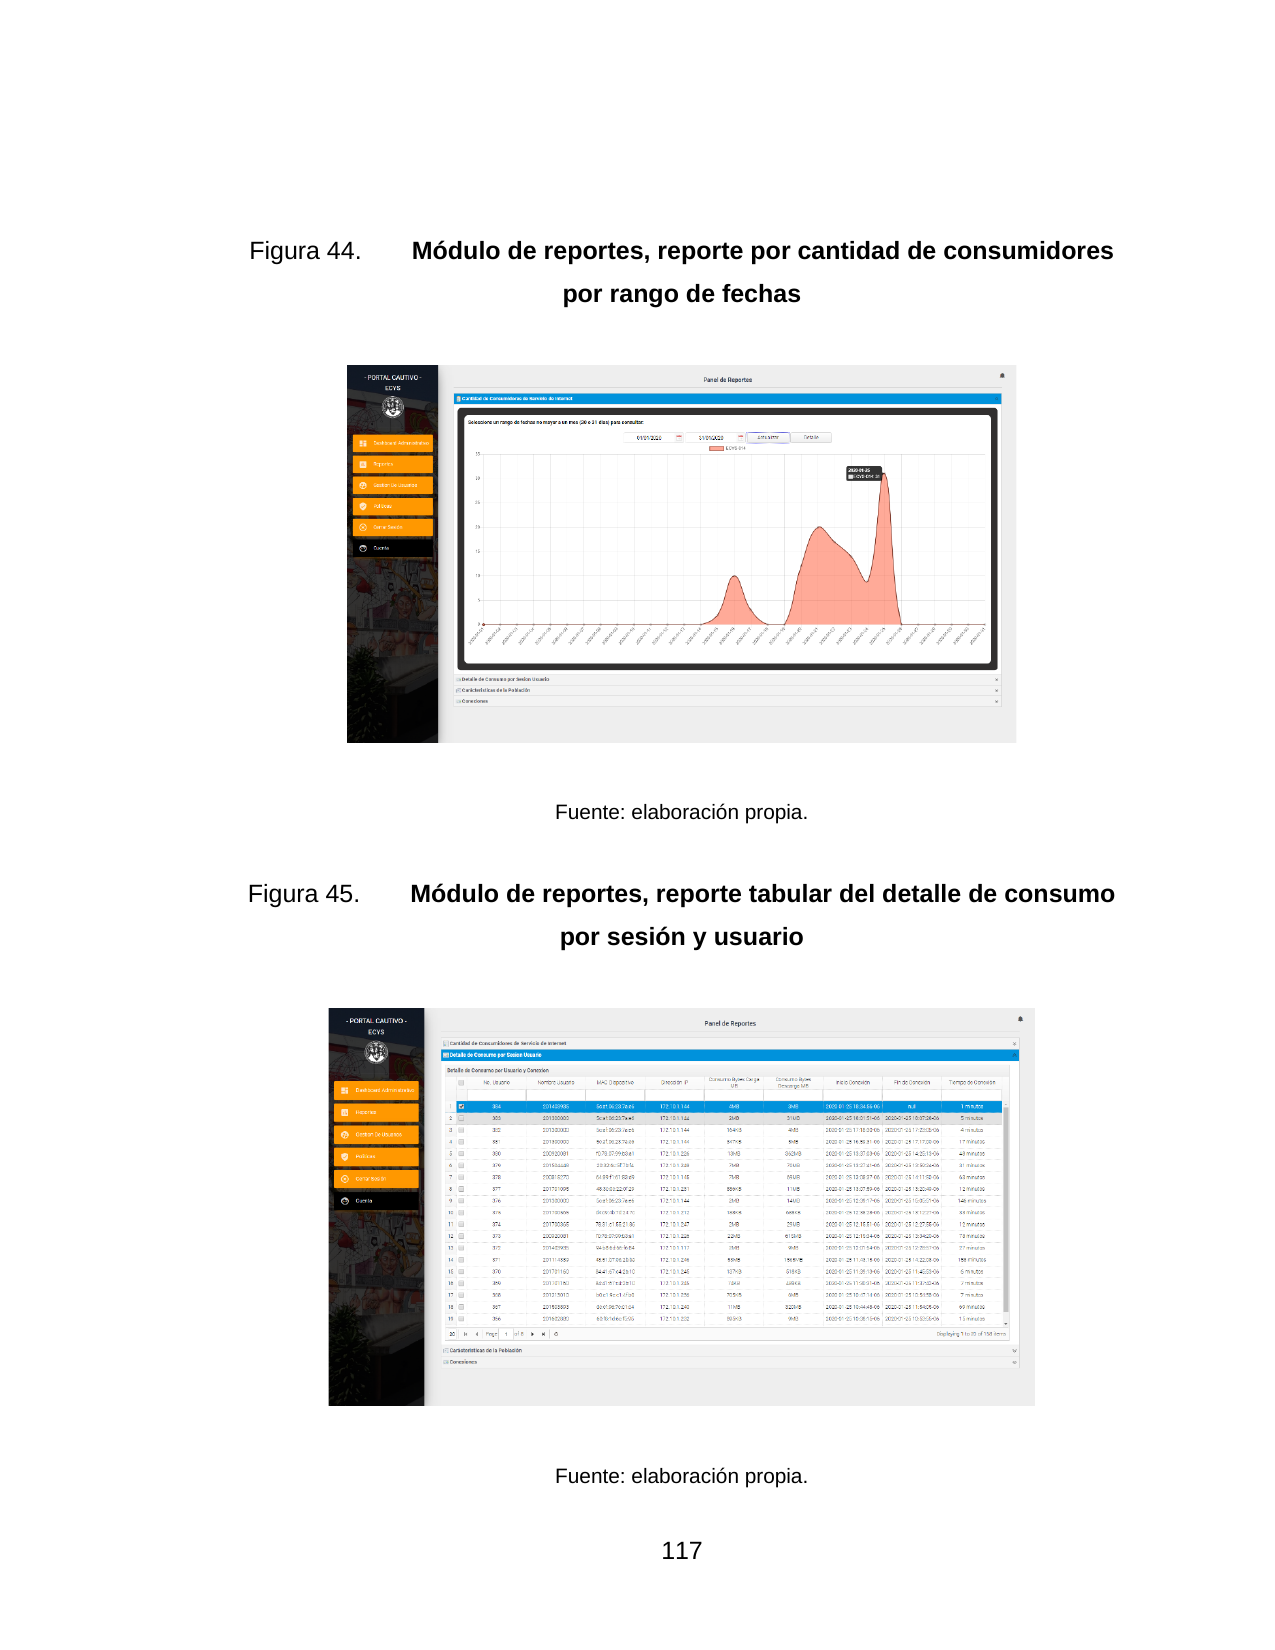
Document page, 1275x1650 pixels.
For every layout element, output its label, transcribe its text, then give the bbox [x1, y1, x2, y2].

text Fuente: elaboración propia. [236, 800, 1127, 824]
text Fuente: elaboración propia. [236, 1463, 1127, 1487]
text Módulo de reportes, reporte por cantidad de consumidores por rango de fechas [236, 236, 1127, 308]
picture [347, 365, 1017, 743]
text Módulo de reportes, reporte tabular del detalle de consumo por sesión y usuario [236, 879, 1127, 951]
picture [328, 1008, 1035, 1406]
